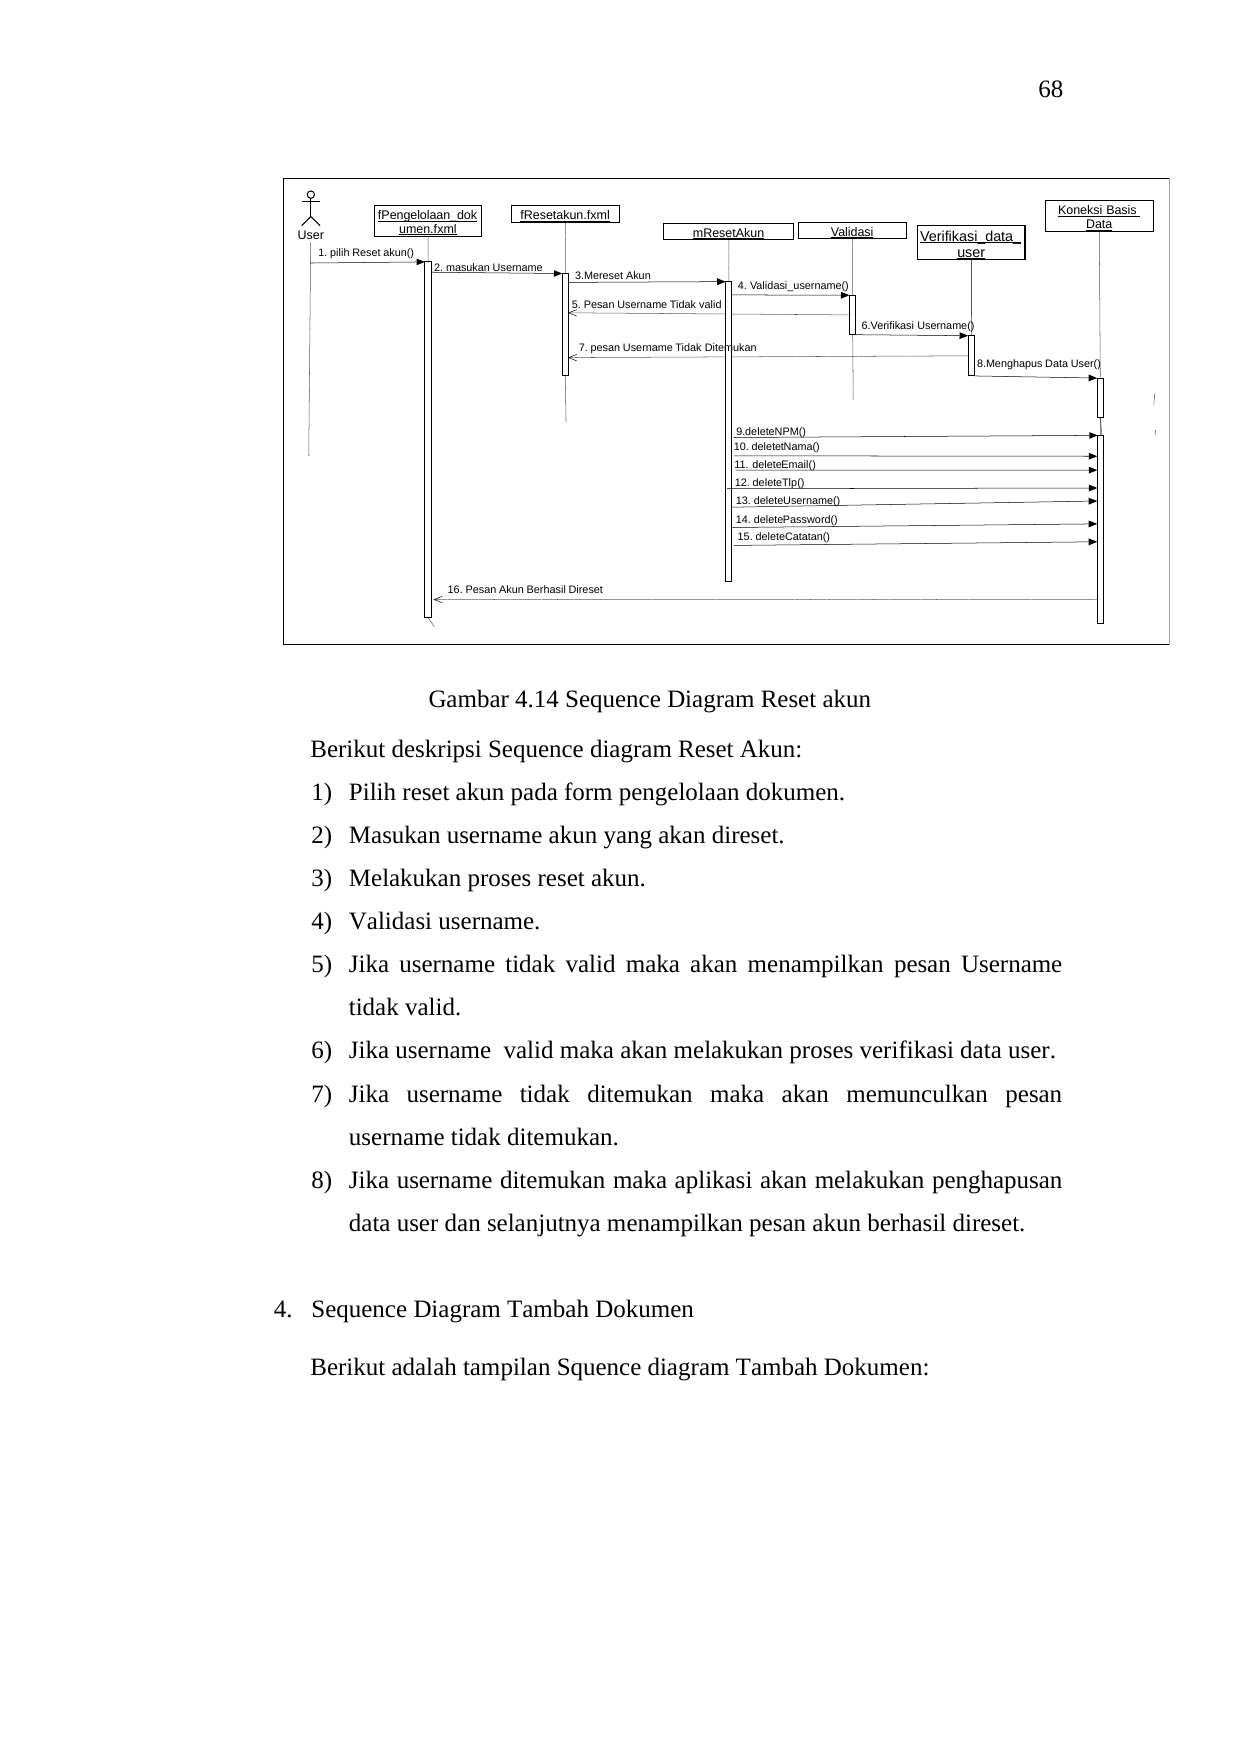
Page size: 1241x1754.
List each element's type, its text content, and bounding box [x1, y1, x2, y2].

list Sequence Diagram Tambah Dokumen [274, 1294, 1063, 1323]
list Melakukan proses reset akun. [311, 863, 1063, 892]
list Jika username valid maka akan melakukan proses verifikasi data user. [311, 1036, 1063, 1064]
list Berikut adalah tampilan Squence diagram Tambah Dokumen: [310, 1352, 1063, 1381]
list Jika username tidak ditemukan maka akan memunculkan pesan username tidak ditemukan. [311, 1079, 1063, 1151]
list Validasi username. [311, 906, 1063, 935]
list Pilih reset akun pada form pengelolaan dokumen. [311, 777, 1063, 806]
list Masukan username akun yang akan direset. [311, 820, 1063, 849]
text Gambar 4.14 Sequence Diagram Reset akun [236, 684, 1063, 713]
list Jika username ditemukan maka aplikasi akan melakukan penghapusan data user dan selanjutnya menampilkan pesan akun berhasil direset. [311, 1165, 1063, 1237]
list Jika username tidak valid maka akan menampilkan pesan Username tidak valid. [311, 949, 1063, 1021]
list Berikut deskripsi Sequence diagram Reset Akun: [310, 734, 1063, 762]
